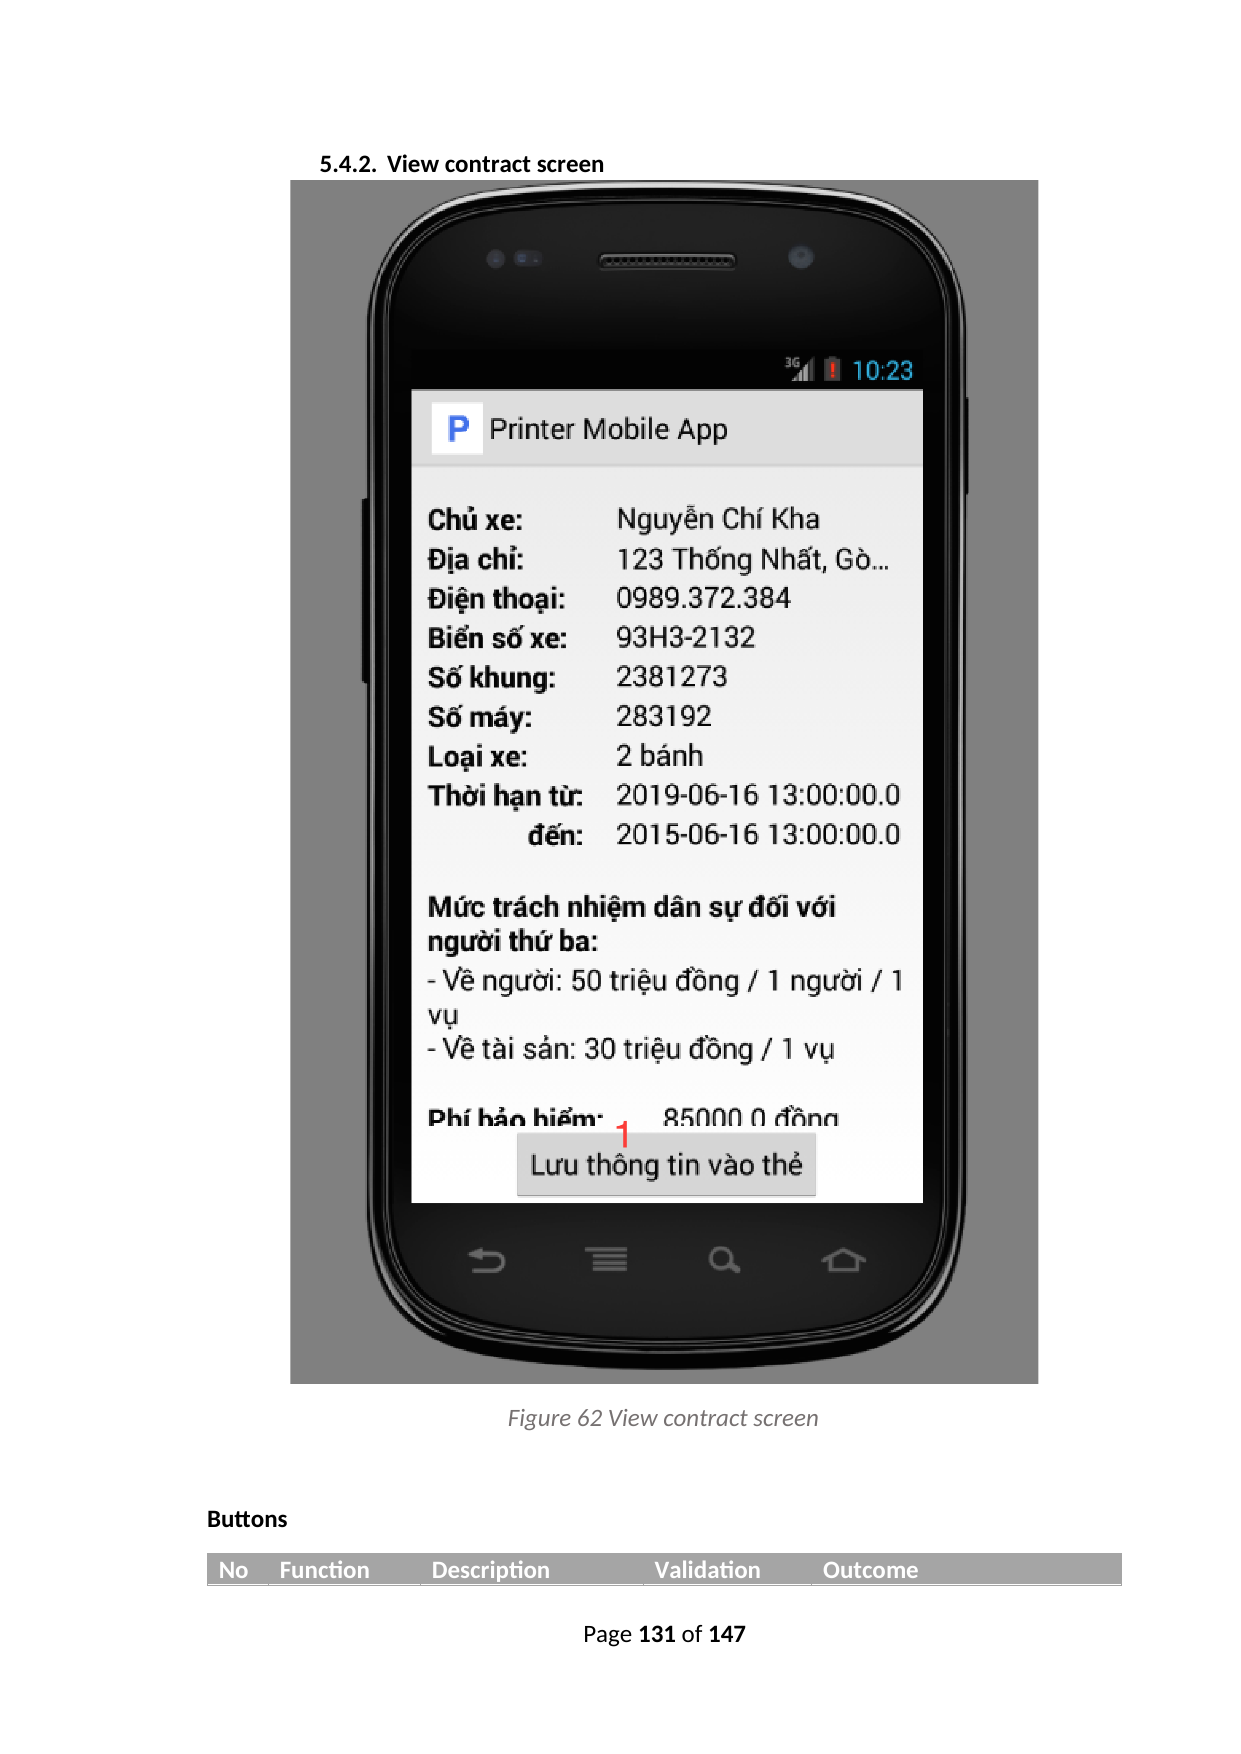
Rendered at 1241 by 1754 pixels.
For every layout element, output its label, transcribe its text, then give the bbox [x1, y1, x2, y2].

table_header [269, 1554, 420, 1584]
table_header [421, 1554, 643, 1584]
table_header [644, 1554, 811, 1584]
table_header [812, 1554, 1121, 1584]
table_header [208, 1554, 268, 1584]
picture [290, 180, 1039, 1384]
subtitle View contract screen [319, 148, 1122, 178]
text Buttons [207, 1503, 1122, 1534]
